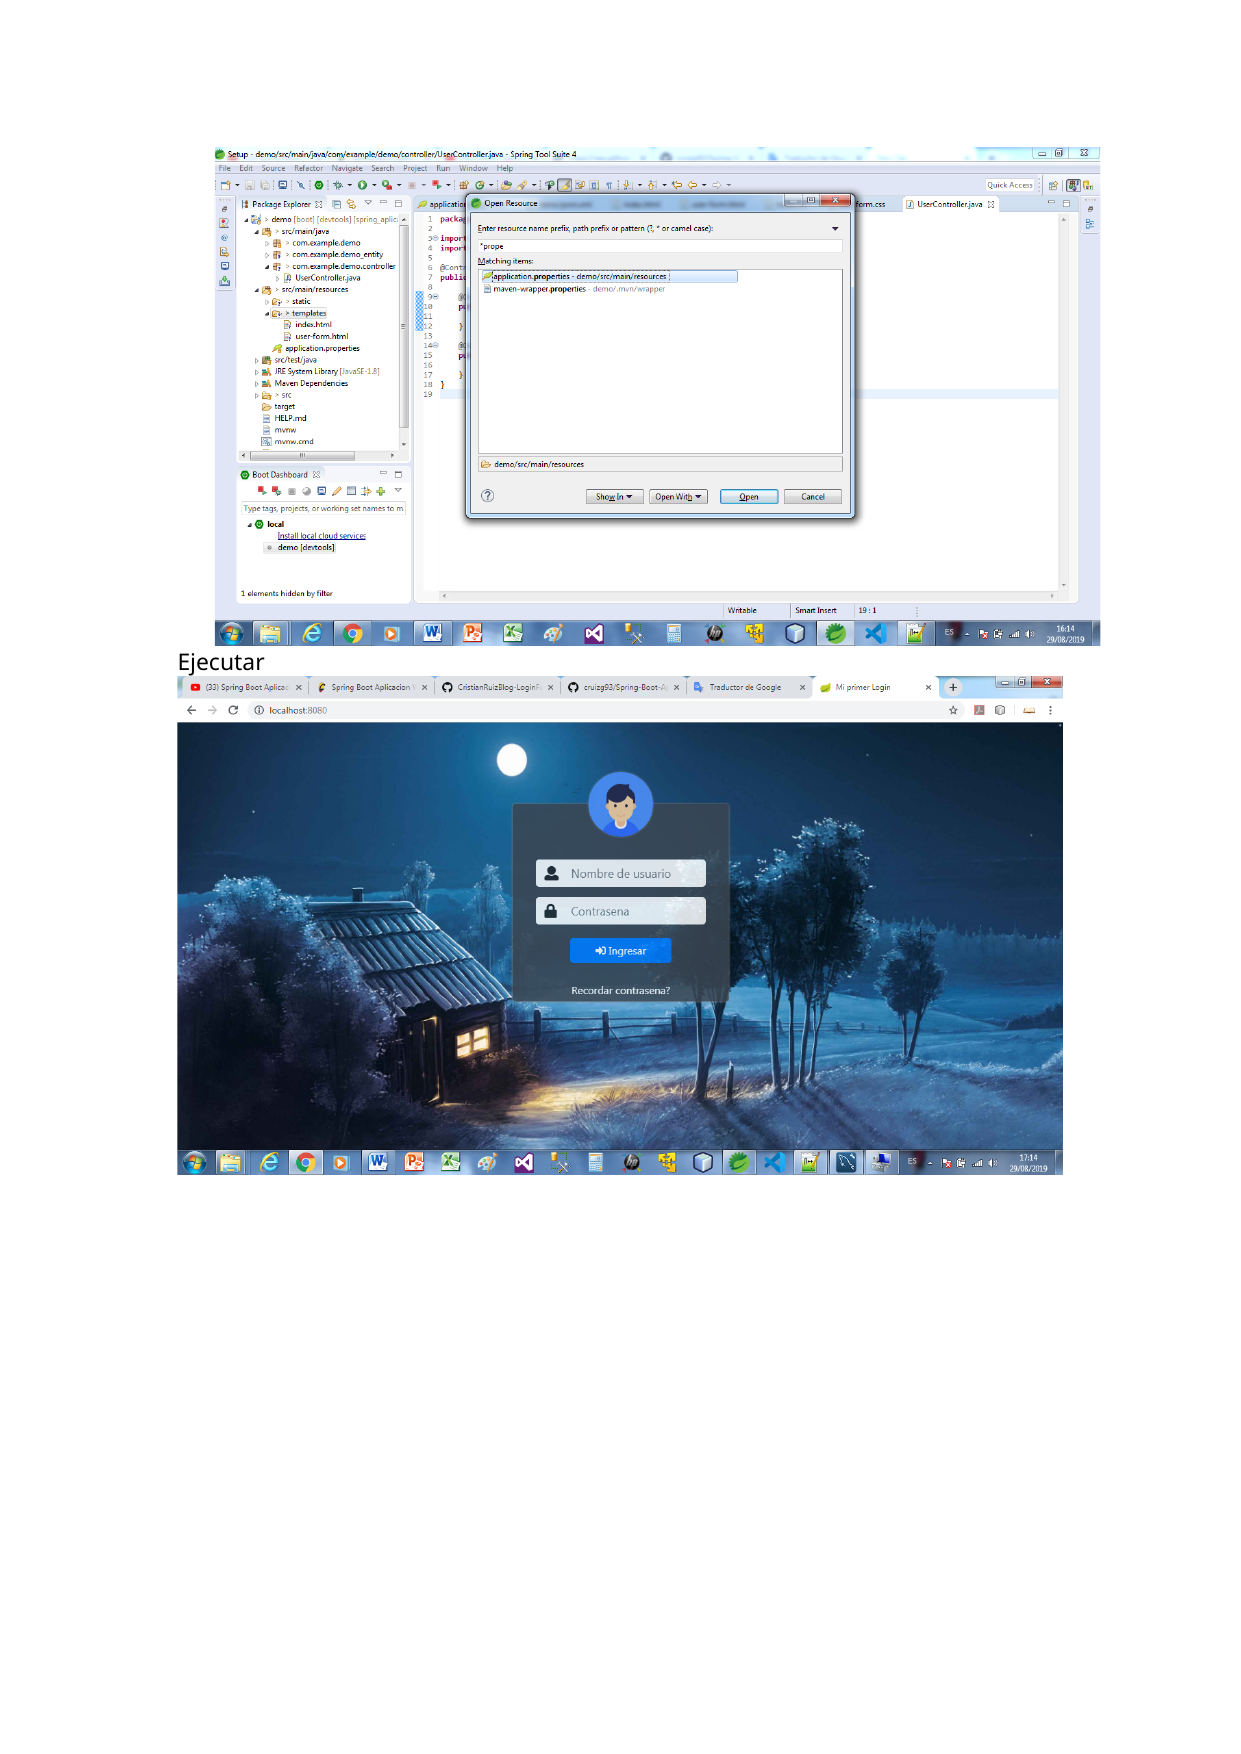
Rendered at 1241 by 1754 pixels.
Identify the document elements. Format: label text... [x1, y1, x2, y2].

picture [214, 147, 1101, 646]
picture [177, 676, 1063, 1175]
text Ejecutar [177, 646, 1063, 676]
